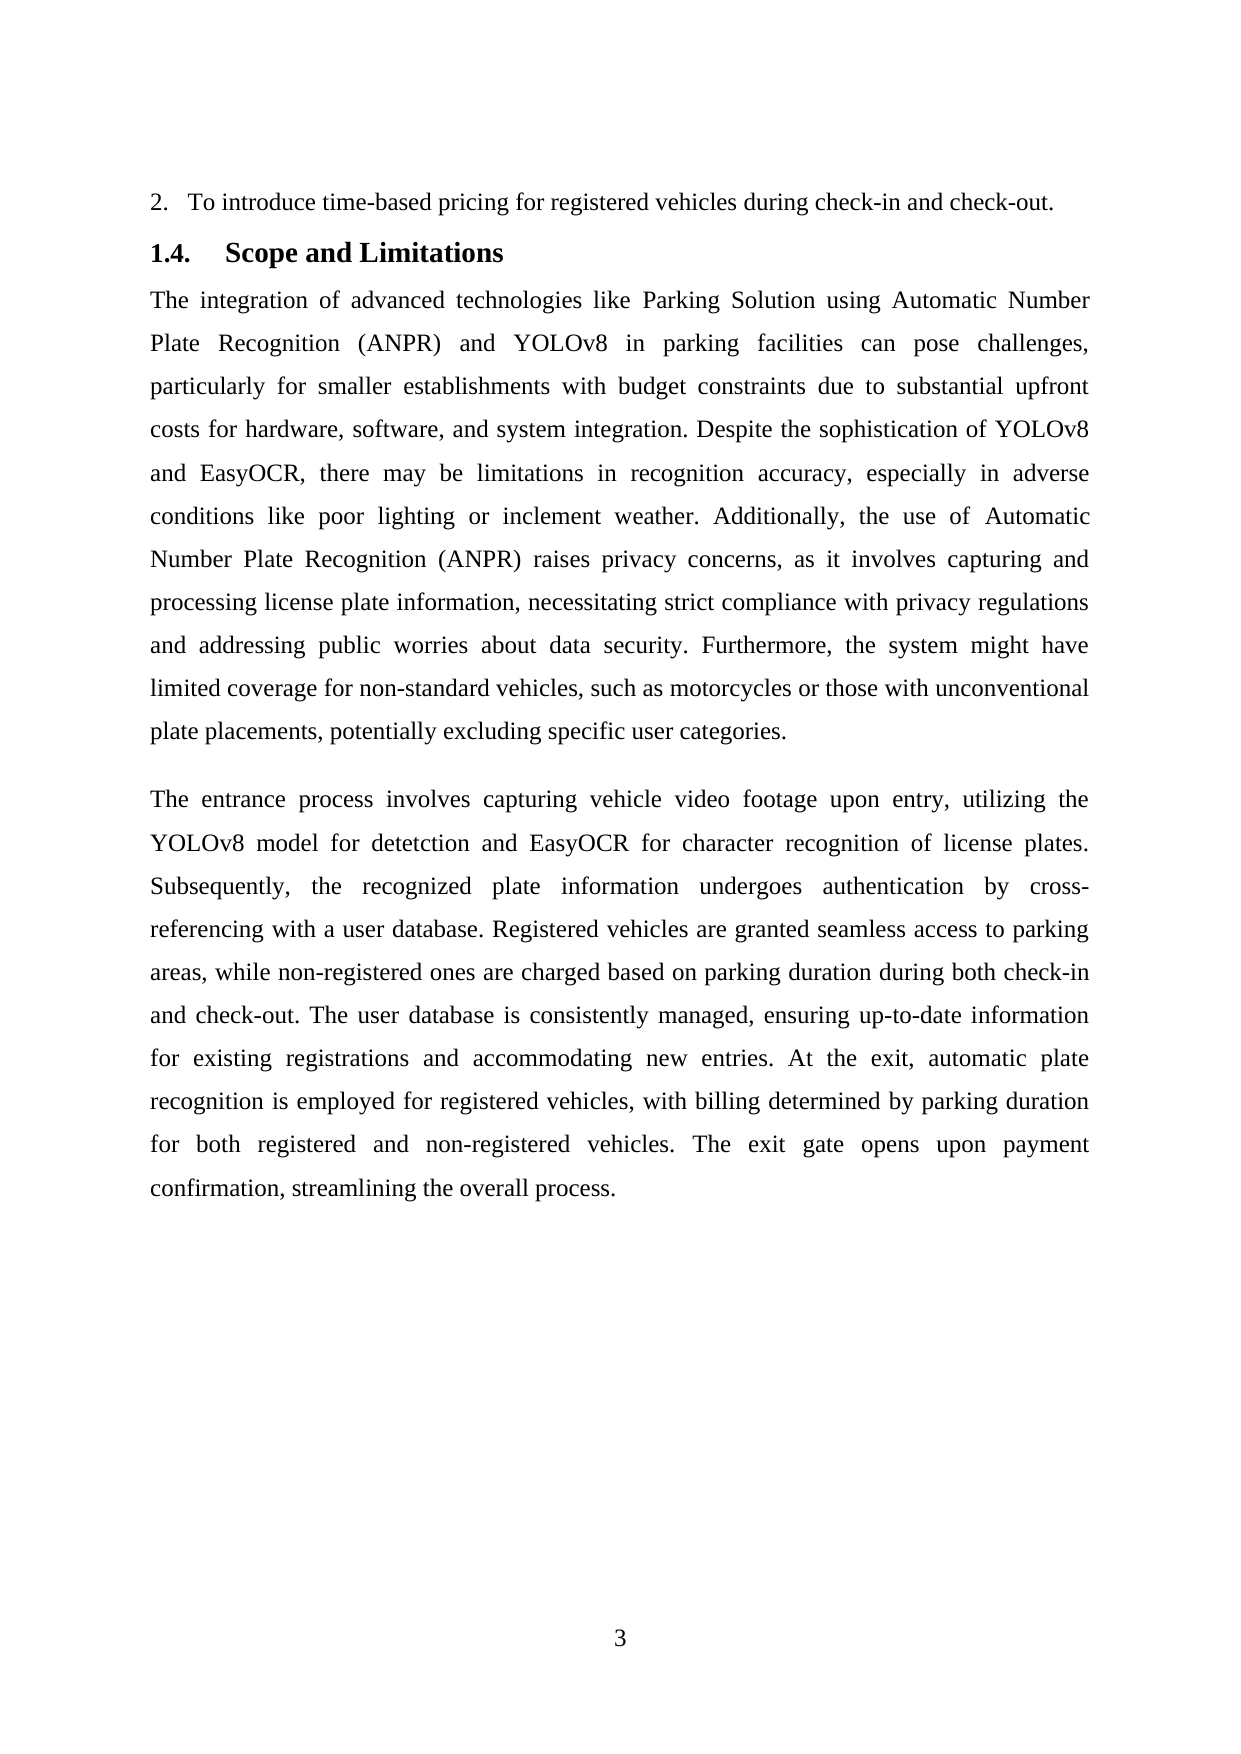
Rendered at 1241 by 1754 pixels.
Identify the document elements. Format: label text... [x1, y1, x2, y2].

text The entrance process involves capturing vehicle video footage upon entry, utilizing the YOLOv8 model for detetction and EasyOCR for character recognition of license plates. Subsequently, the recognized plate information undergoes authentication by cross-referencing with a user database. Registered vehicles are granted seamless access to parking areas, while non-registered ones are charged based on parking duration during both check-in and check-out. The user database is consistently managed, ensuring up-to-date information for existing registrations and accommodating new entries. At the exit, automatic plate recognition is employed for registered vehicles, with billing determined by parking duration for both registered and non-registered vehicles. The exit gate opens upon payment confirmation, streamlining the overall process. [150, 784, 1090, 1201]
list To introduce time-based pricing for registered vehicles during check-in and check-out. [150, 187, 1090, 216]
text The integration of advanced technologies like Parking Solution using Automatic Number Plate Recognition (ANPR) and YOLOv8 in parking facilities can pose challenges, particularly for smaller establishments with budget constraints due to substantial upfront costs for hardware, software, and system integration. Despite the sophistication of YOLOv8 and EasyOCR, there may be limitations in recognition accuracy, especially in adverse conditions like poor lighting or inclement weather. Additionally, the use of Automatic Number Plate Recognition (ANPR) raises privacy concerns, as it involves capturing and processing license plate information, necessitating strict compliance with privacy regulations and addressing public worries about data security. Furthermore, the system might have limited coverage for non-standard vehicles, such as motorcycles or those with unconventional plate placements, potentially excluding specific user categories. [150, 285, 1090, 745]
subtitle Scope and Limitations [150, 235, 1090, 268]
